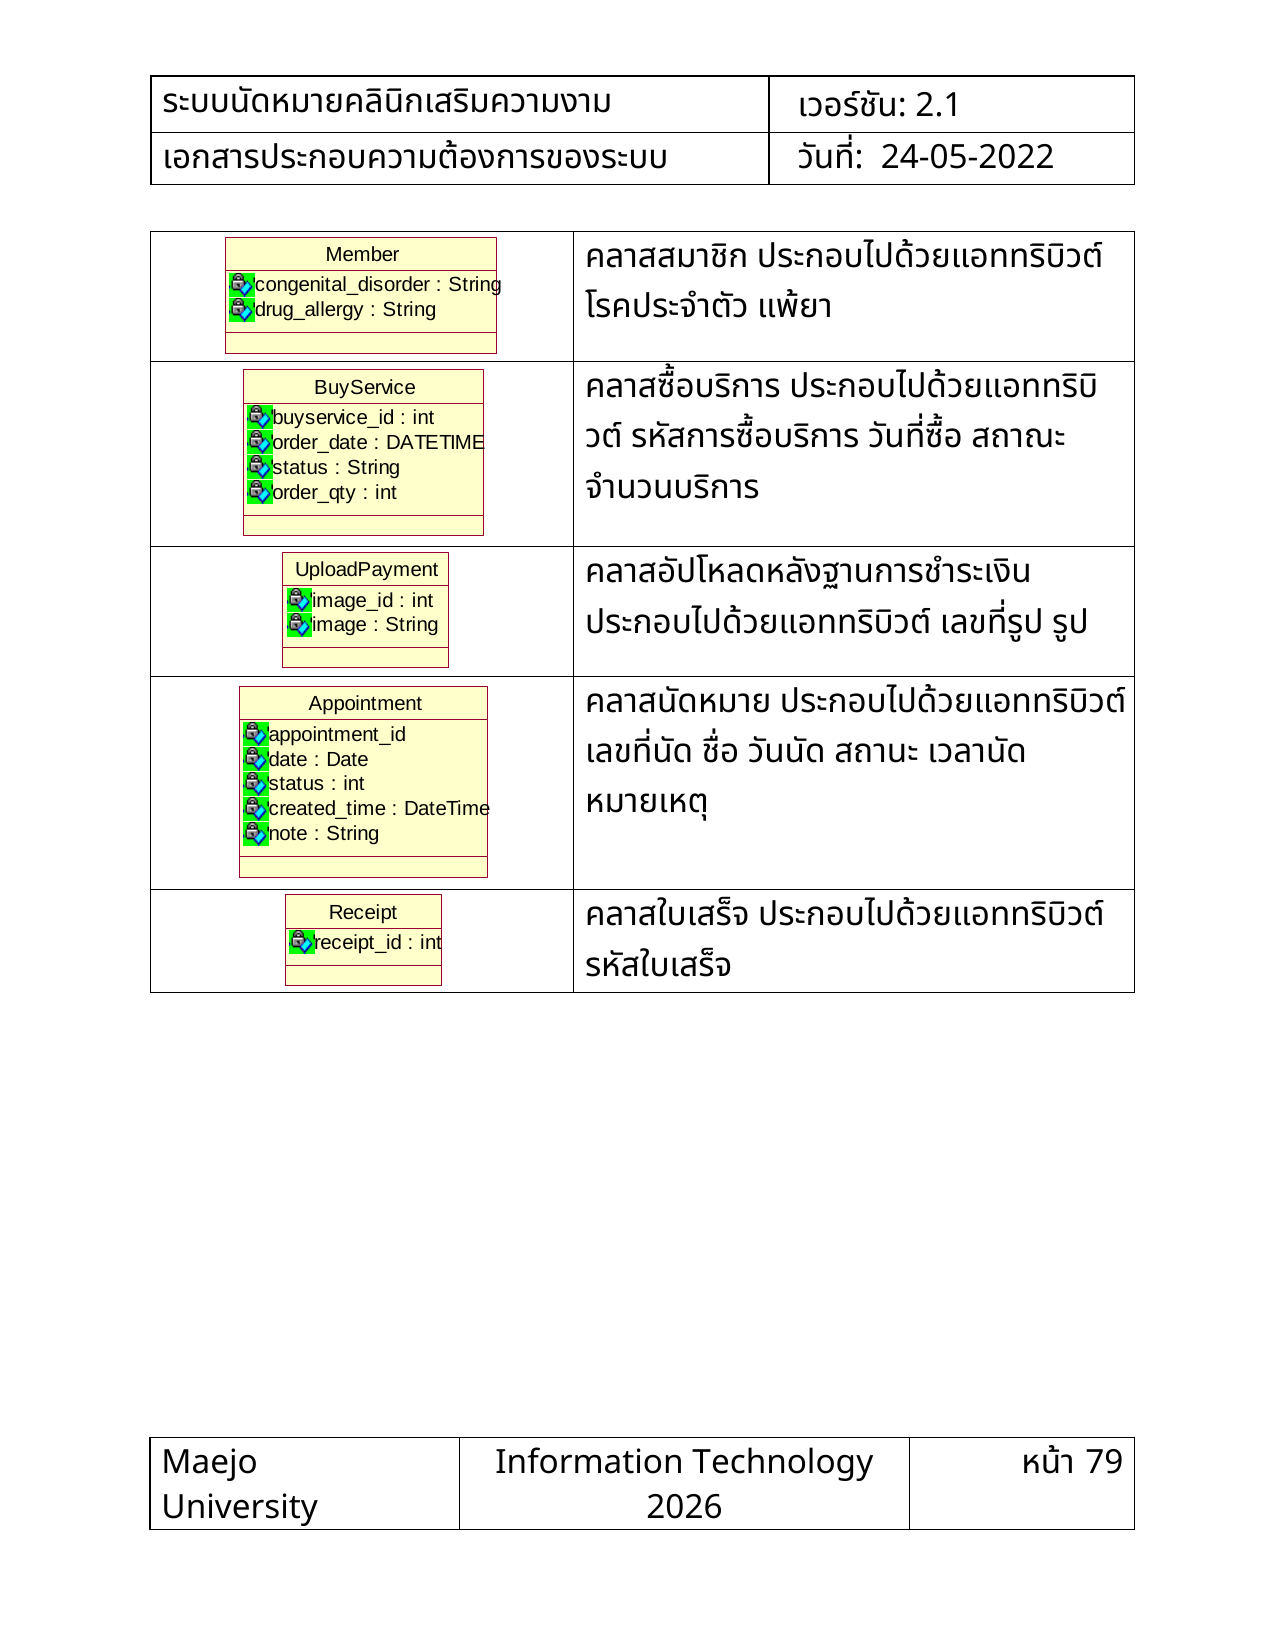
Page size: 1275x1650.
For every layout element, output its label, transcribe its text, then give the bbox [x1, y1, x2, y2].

table_cell [151, 232, 573, 361]
table_cell คลาสนัดหมาย ประกอบไปด้วยแอททริบิวต์ เลขที่นัด ชื่อ วันนัด สถานะ เวลานัด หมายเหตุ [574, 677, 1134, 889]
table_cell คลาสอัปโหลดหลังฐานการชำระเงิน ประกอบไปด้วยแอททริบิวต์ เลขที่รูป รูป [574, 547, 1134, 676]
table_cell [151, 677, 573, 889]
table_cell คลาสซื้อบริการ ประกอบไปด้วยแอททริบิวต์ รหัสการซื้อบริการ วันที่ซื้อ สถาณะ จำนวนบริการ [574, 362, 1134, 546]
table_cell [151, 890, 573, 992]
table_cell [151, 362, 573, 546]
table_cell [151, 547, 573, 676]
table_cell คลาสใบเสร็จ ประกอบไปด้วยแอททริบิวต์ รหัสใบเสร็จ [574, 890, 1134, 992]
table_cell คลาสสมาชิก ประกอบไปด้วยแอททริบิวต์ โรคประจำตัว แพ้ยา [574, 232, 1134, 361]
